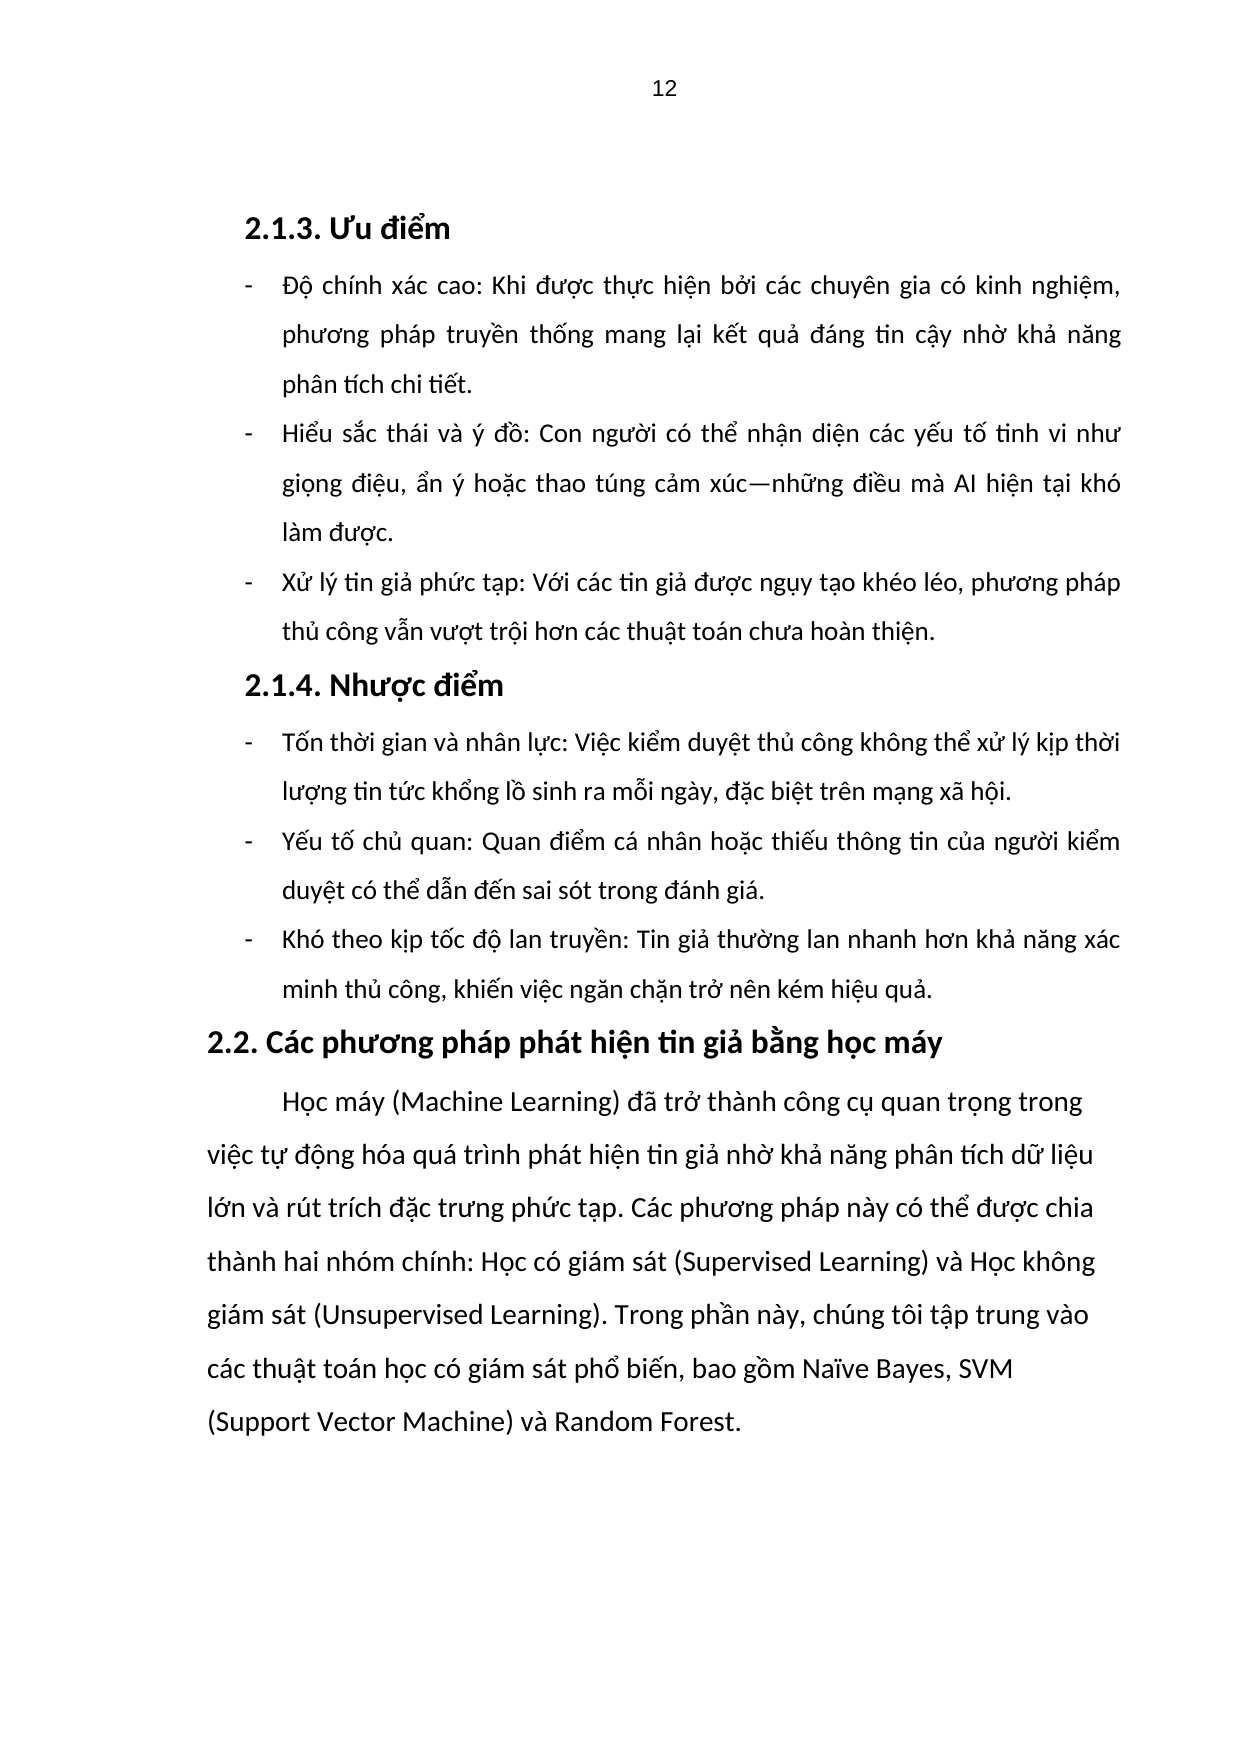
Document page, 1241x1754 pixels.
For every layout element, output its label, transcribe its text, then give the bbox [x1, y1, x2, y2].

list Yếu tố chủ quan: Quan điểm cá nhân hoặc thiếu thông tin của người kiểm duyệt có thể dẫn đến sai sót trong đánh giá. [244, 824, 1122, 906]
list Xử lý tin giả phức tạp: Với các tin giả được ngụy tạo khéo léo, phương pháp thủ công vẫn vượt trội hơn các thuật toán chưa hoàn thiện. [244, 565, 1122, 647]
text Học máy (Machine Learning) đã trở thành công cụ quan trọng trong việc tự động hóa quá trình phát hiện tin giả nhờ khả năng phân tích dữ liệu lớn và rút trích đặc trưng phức tạp. Các phương pháp này có thể được chia thành hai nhóm chính: Học có giám sát (Supervised Learning) và Học không giám sát (Unsupervised Learning). Trong phần này, chúng tôi tập trung vào các thuật toán học có giám sát phổ biến, bao gồm Naïve Bayes, SVM (Support Vector Machine) và Random Forest. [207, 1083, 1122, 1439]
list Tốn thời gian và nhân lực: Việc kiểm duyệt thủ công không thể xử lý kịp thời lượng tin tức khổng lồ sinh ra mỗi ngày, đặc biệt trên mạng xã hội. [244, 725, 1122, 807]
list Độ chính xác cao: Khi được thực hiện bởi các chuyên gia có kinh nghiệm, phương pháp truyền thống mang lại kết quả đáng tin cậy nhờ khả năng phân tích chi tiết. [244, 268, 1122, 400]
list Khó theo kịp tốc độ lan truyền: Tin giả thường lan nhanh hơn khả năng xác minh thủ công, khiến việc ngăn chặn trở nên kém hiệu quả. [244, 923, 1122, 1005]
list Hiểu sắc thái và ý đồ: Con người có thể nhận diện các yếu tố tinh vi như giọng điệu, ẩn ý hoặc thao túng cảm xúc—những điều mà AI hiện tại khó làm được. [244, 416, 1122, 548]
subtitle 2.2. Các phương pháp phát hiện tin giả bằng học máy [207, 1022, 1122, 1062]
subtitle 2.1.4. Nhược điểm [207, 664, 1122, 704]
subtitle 2.1.3. Ưu điểm [207, 207, 1122, 247]
